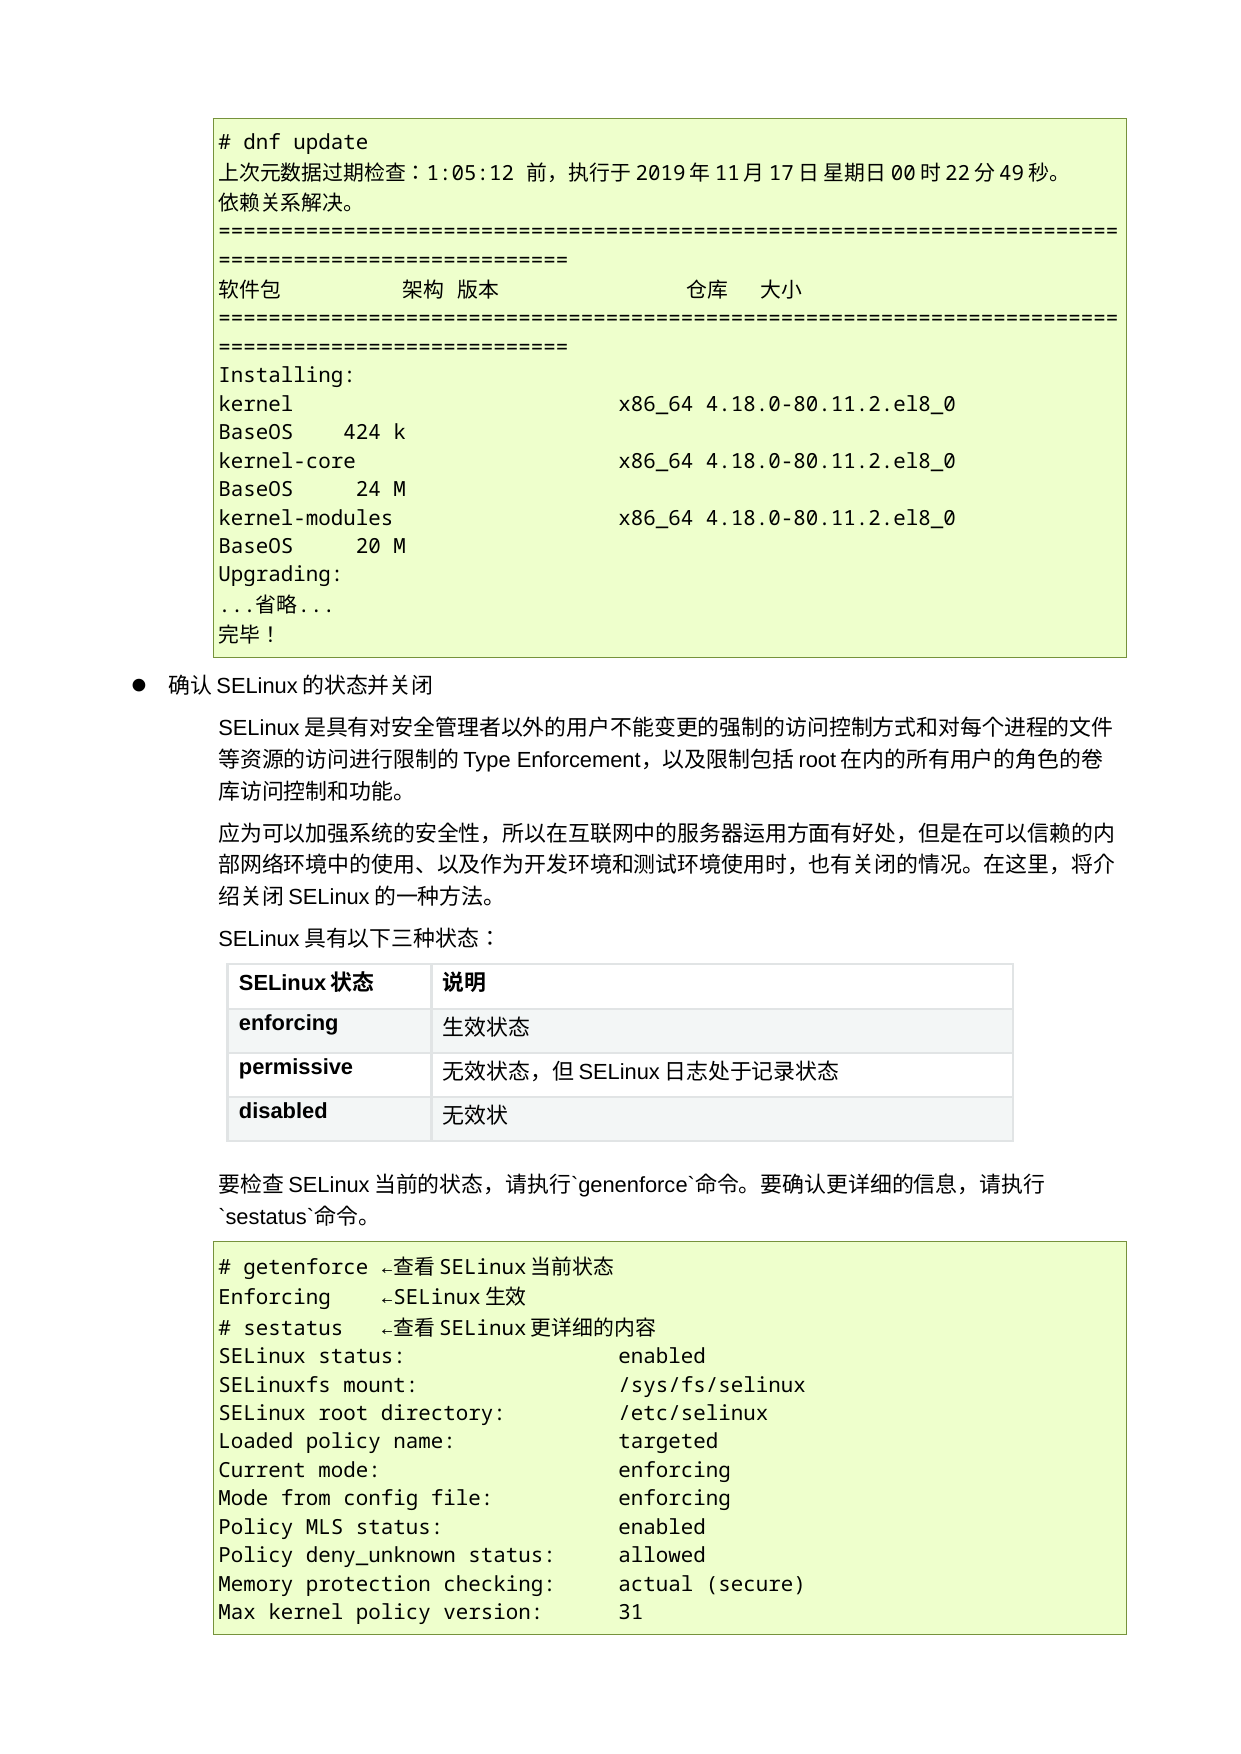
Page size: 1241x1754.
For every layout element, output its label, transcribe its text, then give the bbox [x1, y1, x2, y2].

table_cell disabled [229, 1098, 430, 1140]
table_header SELinux状态 [229, 965, 430, 1007]
text # getenforce ←查看SELinux当前状态 Enforcing ←SELinux生效 # sestatus ←查看SELinux更详细的内容 SELinux status: enabled SELinuxfs mount: /sys/fs/selinux SELinux root directory: /etc/selinux Loaded policy name: targeted Current mode: enforcing Mode from config file: enforcing Policy MLS status: enabled Policy deny_unknown status: allowed Memory protection checking: actual (secure) Max kernel policy version: 31 [214, 1242, 1126, 1634]
text 要检查SELinux当前的状态，请执行`genenforce`命令。要确认更详细的信息，请执行`sestatus`命令。 [218, 1167, 1122, 1231]
table_cell 无效状 [433, 1098, 1012, 1140]
table_cell permissive [229, 1054, 430, 1096]
text 应为可以加强系统的安全性，所以在互联网中的服务器运用方面有好处，但是在可以信赖的内部网络环境中的使用、以及作为开发环境和测试环境使用时，也有关闭的情况。在这里，将介绍关闭SELinux的一种方法。 [218, 816, 1122, 911]
table_cell enforcing [229, 1010, 430, 1052]
text SELinux具有以下三种状态： [218, 921, 1122, 953]
text # dnf update 上次元数据过期检查：1:05:12 前，执行于 2019年11月17日 星期日 00时22分49秒。 依赖关系解决。 ==================================================================================================== 软件包 架构 版本 仓库 大小 ==================================================================================================== Installing: kernel x86_64 4.18.0-80.11.2.el8_0 BaseOS 424 k kernel-core x86_64 4.18.0-80.11.2.el8_0 BaseOS 24 M kernel-modules x86_64 4.18.0-80.11.2.el8_0 BaseOS 20 M Upgrading: ...省略... 完毕！ [214, 119, 1126, 657]
text SELinux是具有对安全管理者以外的用户不能变更的强制的访问控制方式和对每个进程的文件等资源的访问进行限制的Type Enforcement，以及限制包括root在内的所有用户的角色的卷库访问控制和功能。 [218, 710, 1122, 805]
table_cell 生效状态 [433, 1010, 1012, 1052]
table_header 说明 [433, 965, 1012, 1007]
list 确认SELinux的状态并关闭 [131, 668, 1122, 700]
table_cell 无效状态，但SELinux日志处于记录状态 [433, 1054, 1012, 1096]
